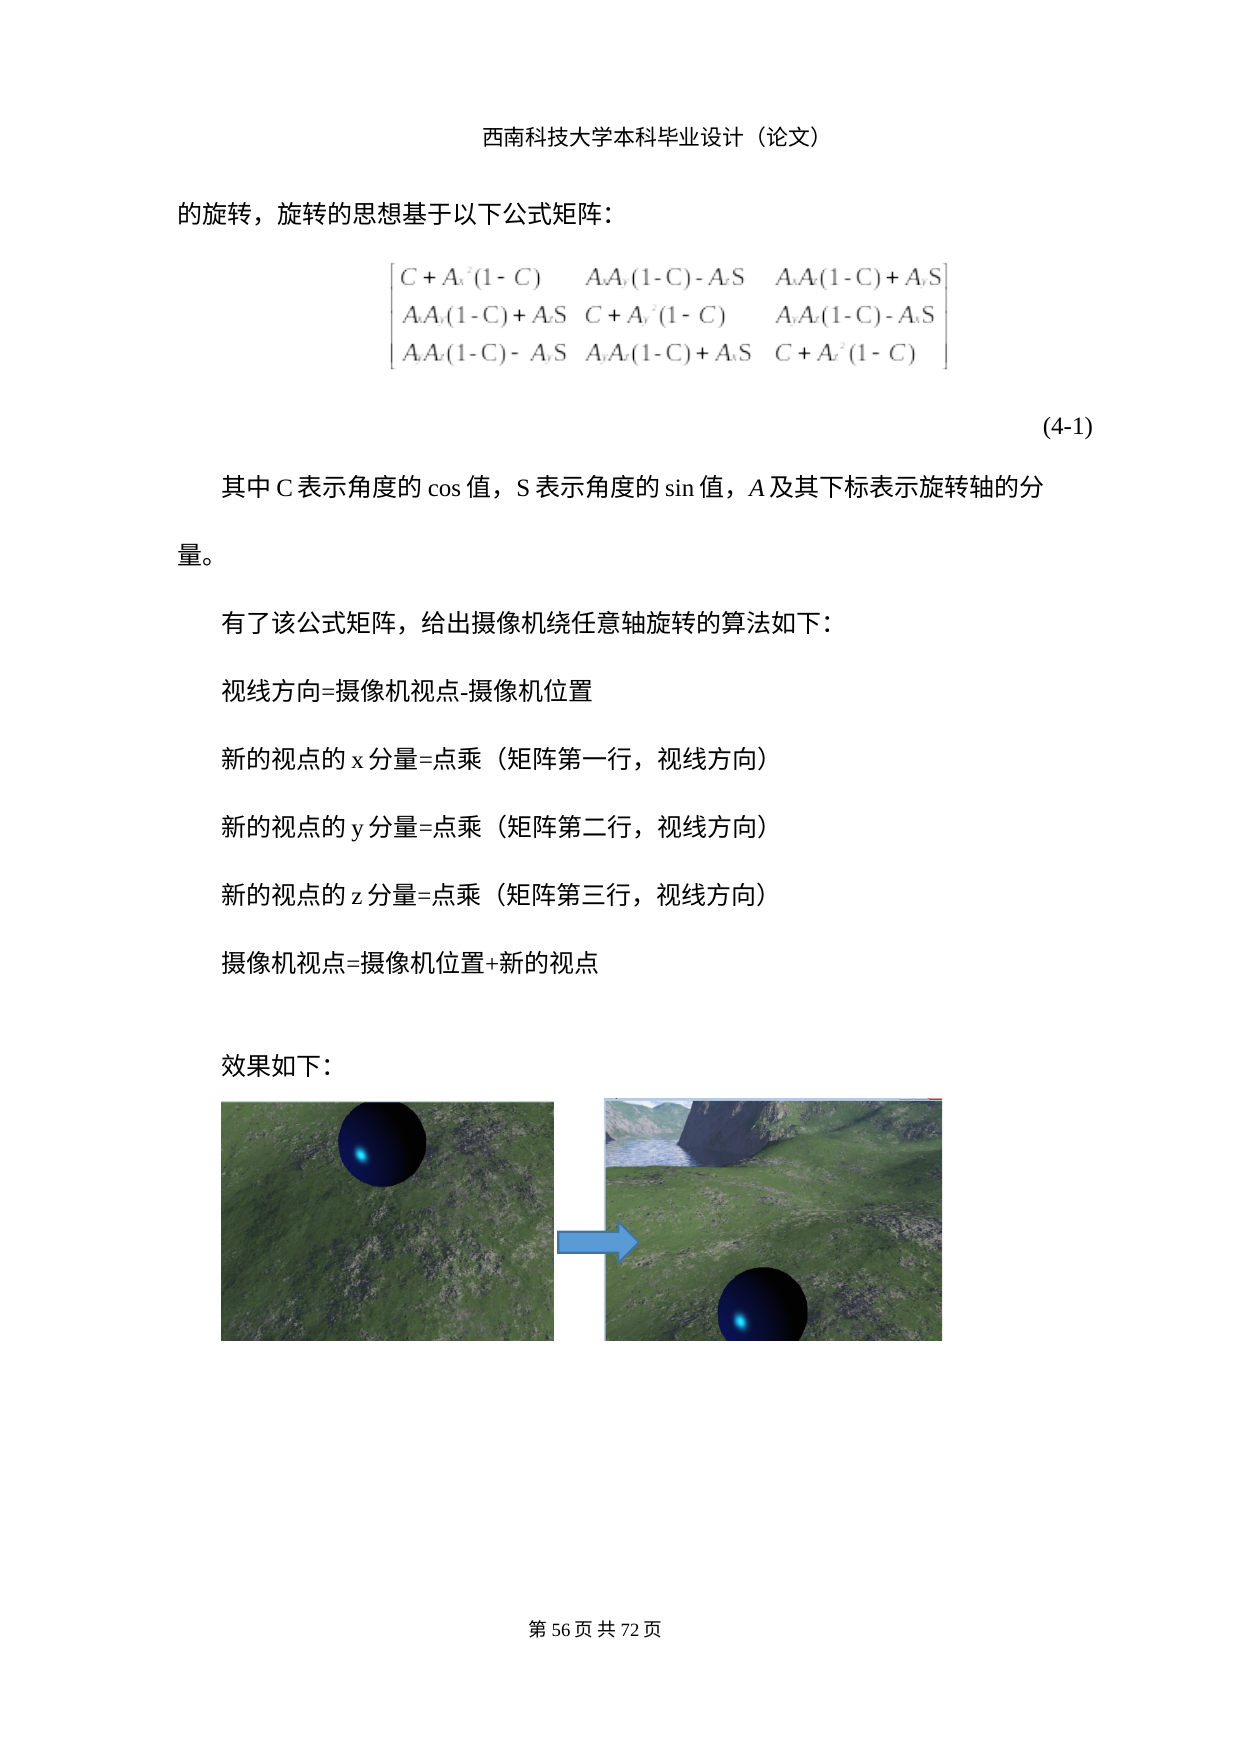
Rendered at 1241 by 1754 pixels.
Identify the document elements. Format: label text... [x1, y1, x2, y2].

text 有了该公式矩阵，给出摄像机绕任意轴旋转的算法如下： [177, 587, 1093, 656]
text 摄像机视点=摄像机位置+新的视点 [177, 928, 1093, 996]
text 其中C表示角度的cos值，S表示角度的sin值，A及其下标表示旋转轴的分量。 [177, 451, 1093, 587]
picture [221, 1101, 554, 1341]
text (4-1) [177, 247, 1093, 451]
text 新的视点的z分量=点乘（矩阵第三行，视线方向） [177, 860, 1093, 928]
picture [603, 1098, 943, 1341]
text 效果如下： [177, 1030, 1093, 1098]
text 新的视点的y分量=点乘（矩阵第二行，视线方向） [177, 792, 1093, 860]
text 新的视点的x分量=点乘（矩阵第一行，视线方向） [177, 724, 1093, 792]
text 视线方向=摄像机视点-摄像机位置 [177, 656, 1093, 724]
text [177, 179, 1093, 247]
